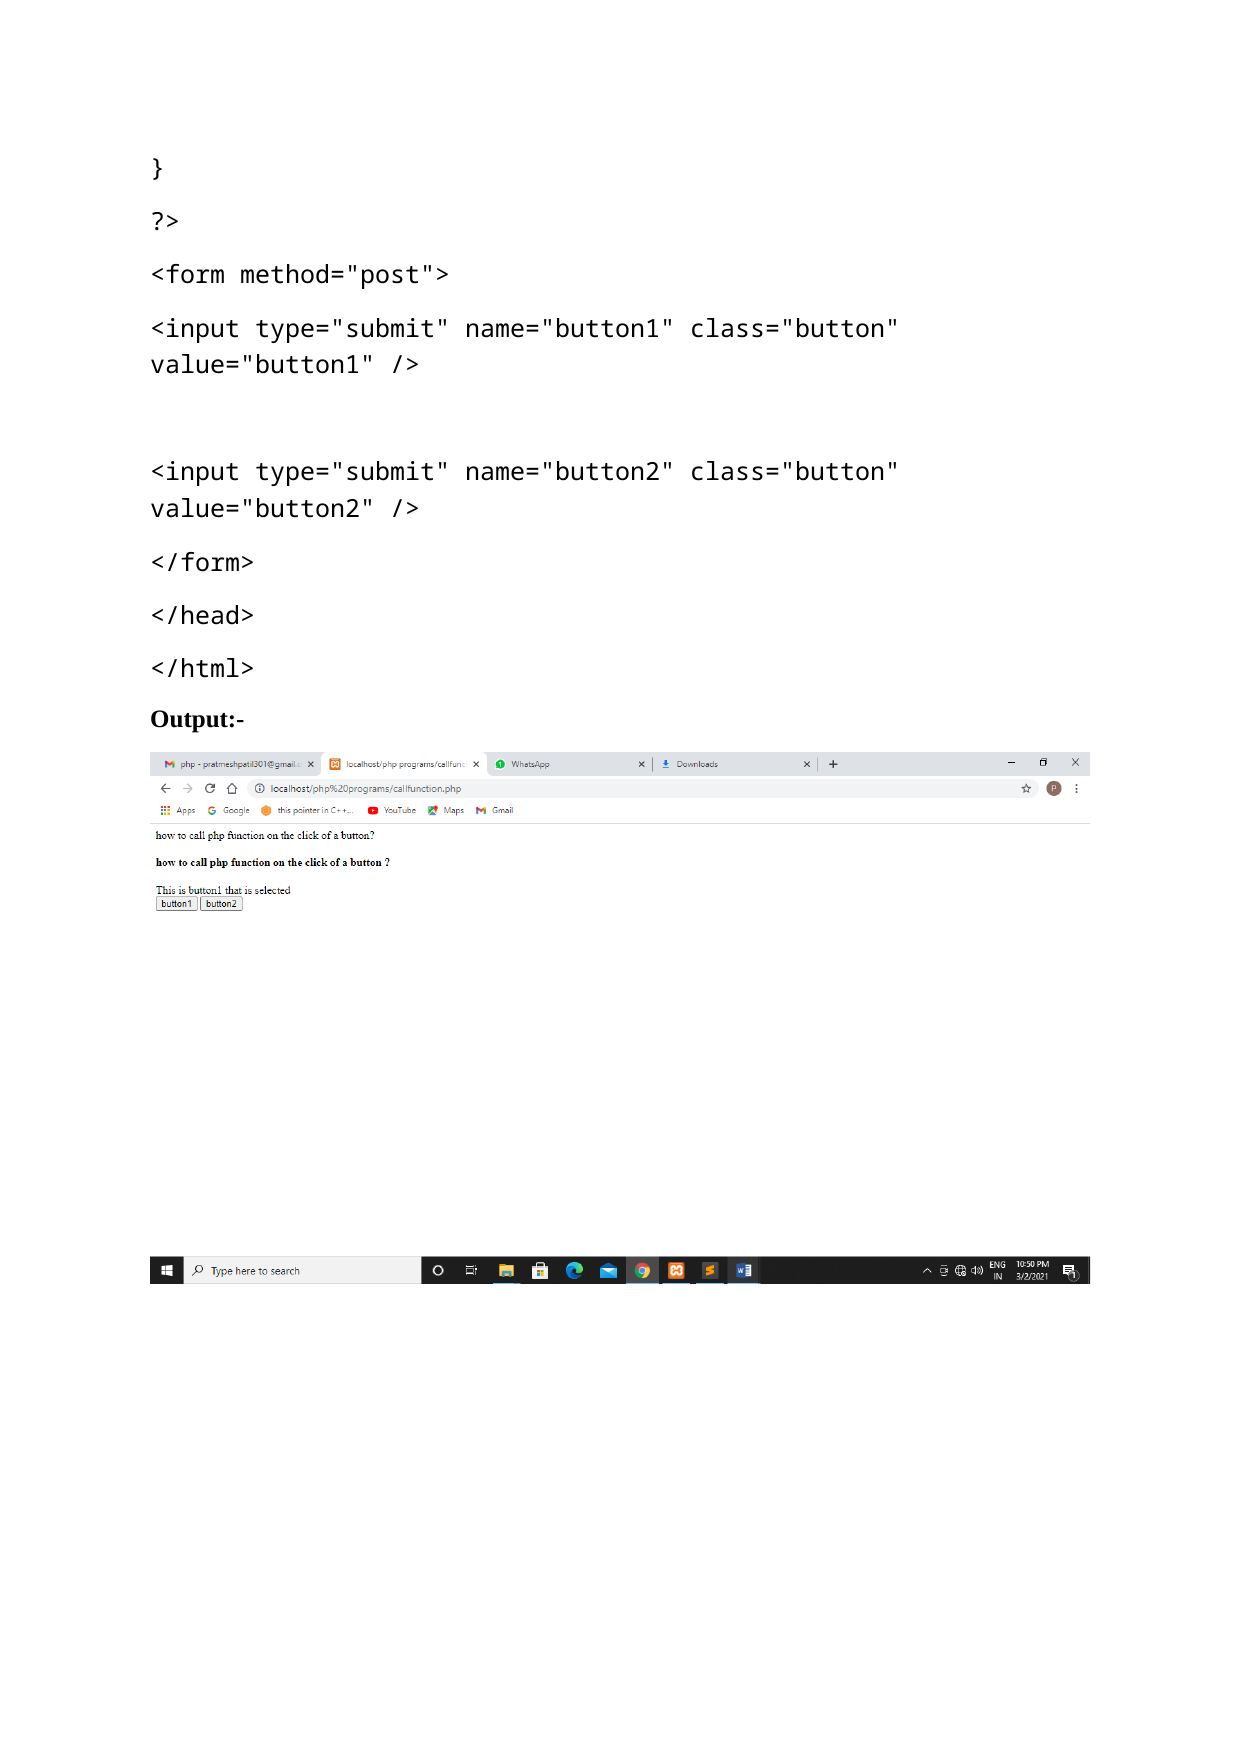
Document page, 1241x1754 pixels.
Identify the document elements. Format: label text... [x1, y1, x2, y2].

text ?> [150, 203, 1090, 237]
text </head> [150, 598, 1090, 632]
text <input type="submit" name="button2" class="button" value="button2" /> [150, 454, 1090, 525]
picture [150, 752, 1091, 1284]
text } [150, 150, 1090, 184]
text <input type="submit" name="button1" class="button" value="button1" /> [150, 310, 1090, 381]
text <form method="post"> [150, 257, 1090, 291]
text Output:- [150, 704, 1090, 733]
text </form> [150, 544, 1090, 578]
text </html> [150, 651, 1090, 685]
